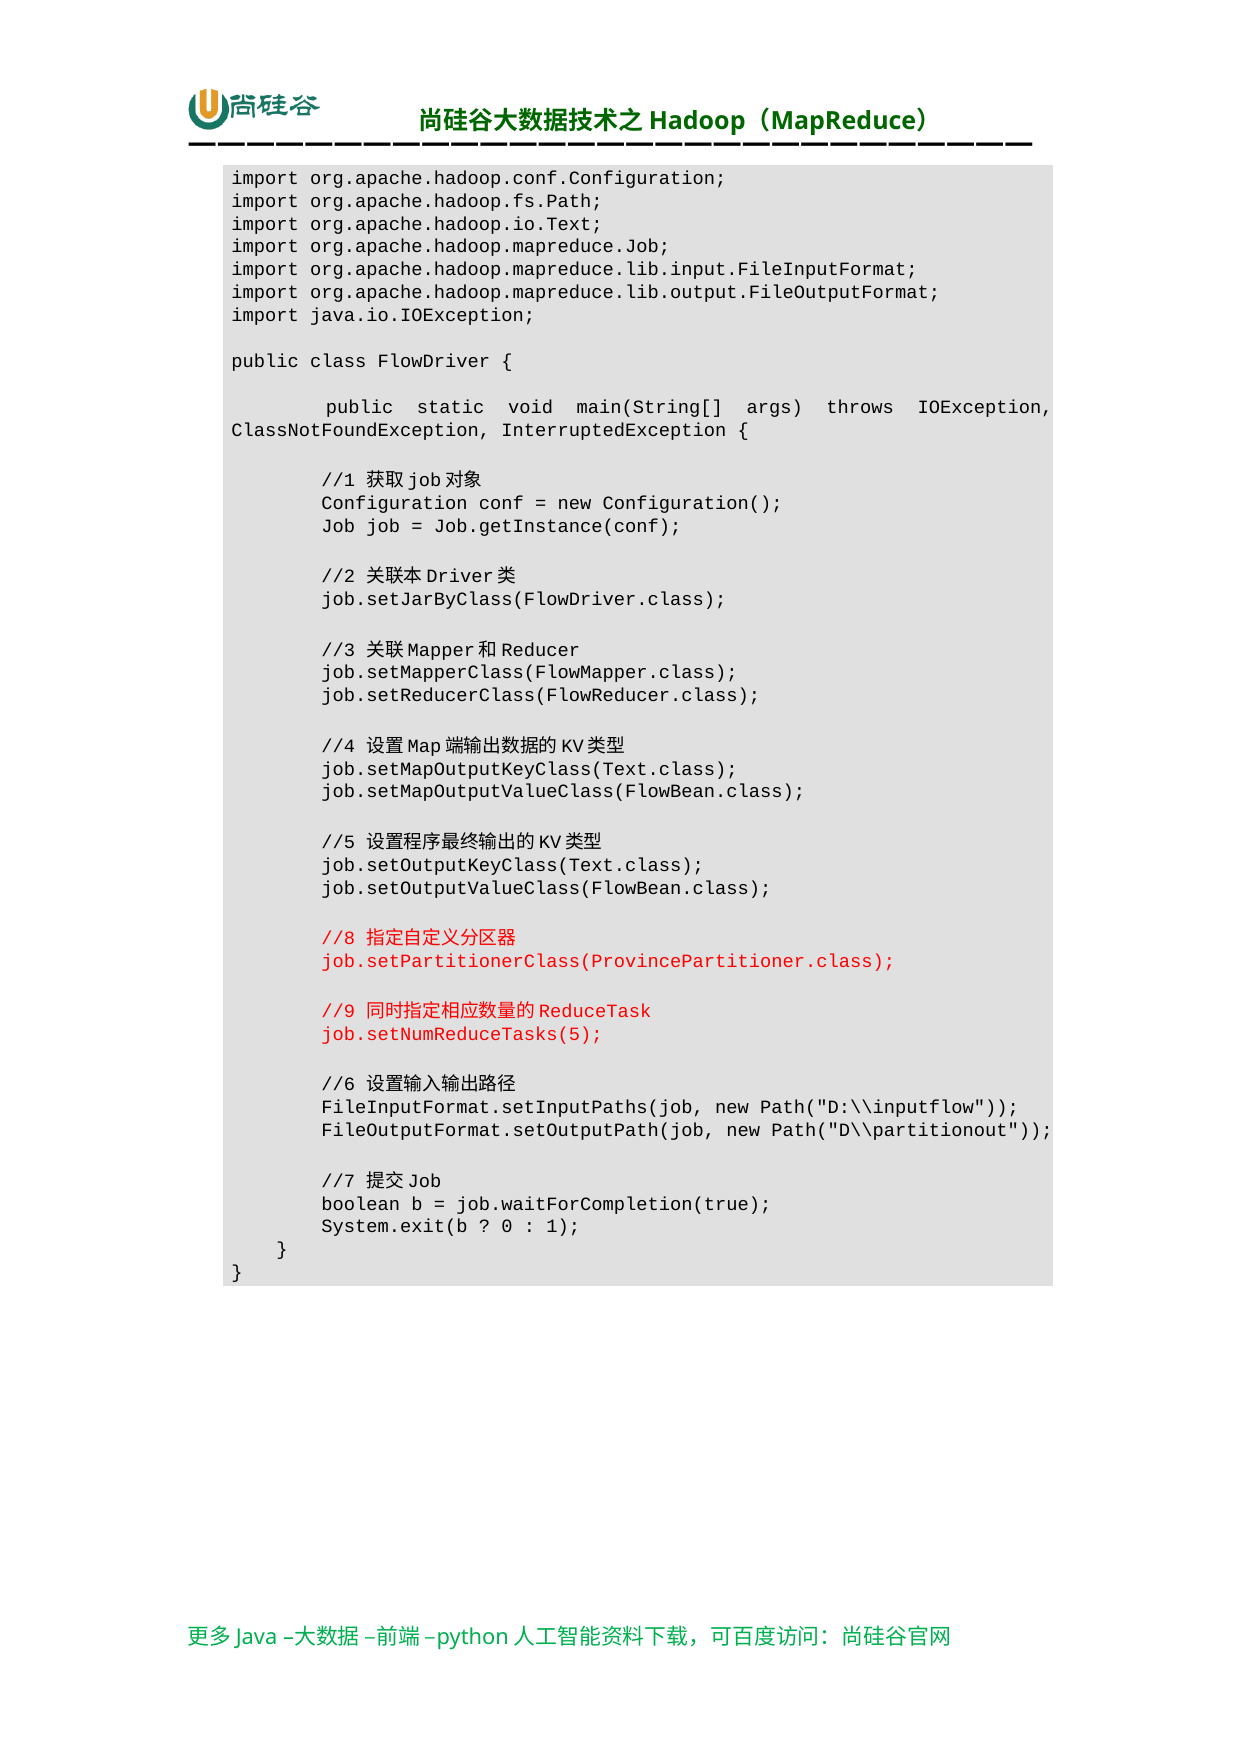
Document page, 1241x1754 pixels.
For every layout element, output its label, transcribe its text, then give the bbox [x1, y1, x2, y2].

text //4 设置Map端输出数据的KV类型 [223, 730, 1053, 758]
text import org.apache.hadoop.mapreduce.lib.input.FileInputFormat; [223, 258, 1053, 281]
text import org.apache.hadoop.conf.Configuration; [223, 165, 1053, 190]
text public class FlowDriver { [223, 350, 1053, 373]
text //2 关联本Driver类 [223, 561, 1053, 588]
text Job job = Job.getInstance(conf); [223, 515, 1053, 538]
text import org.apache.hadoop.io.Text; [223, 213, 1053, 236]
text //7 提交Job [223, 1165, 1053, 1193]
text job.setMapperClass(FlowMapper.class); [223, 662, 1053, 684]
text Configuration conf = new Configuration(); [223, 492, 1053, 515]
text import org.apache.hadoop.mapreduce.Job; [223, 236, 1053, 258]
text import org.apache.hadoop.fs.Path; [223, 190, 1053, 213]
text System.exit(b ? 0 : 1); [223, 1216, 1053, 1238]
text job.setJarByClass(FlowDriver.class); [223, 588, 1053, 611]
text //1 获取job对象 [223, 465, 1053, 492]
text job.setOutputValueClass(FlowBean.class); [223, 877, 1053, 900]
text job.setPartitionerClass(ProvincePartitioner.class); [223, 950, 1053, 973]
text } [223, 1261, 1053, 1286]
text //9 同时指定相应数量的ReduceTask [223, 996, 1053, 1023]
text job.setOutputKeyClass(Text.class); [223, 854, 1053, 877]
text boolean b = job.waitForCompletion(true); [223, 1193, 1053, 1216]
text job.setMapOutputValueClass(FlowBean.class); [223, 781, 1053, 803]
text FileInputFormat.setInputPaths(job, new Path("D:\\inputflow")); [223, 1096, 1053, 1119]
text job.setNumReduceTasks(5); [223, 1023, 1053, 1046]
text //8 指定自定义分区器 [223, 923, 1053, 950]
text //5 设置程序最终输出的KV类型 [223, 826, 1053, 854]
text import org.apache.hadoop.mapreduce.lib.output.FileOutputFormat; [223, 281, 1053, 304]
text job.setReducerClass(FlowReducer.class); [223, 684, 1053, 707]
text //3 关联Mapper和Reducer [223, 634, 1053, 662]
text } [223, 1238, 1053, 1261]
text FileOutputFormat.setOutputPath(job, new Path("D\\partitionout")); [223, 1119, 1053, 1142]
text //6 设置输入输出路径 [223, 1069, 1053, 1096]
text public static void main(String[] args) throws IOException, ClassNotFoundException, InterruptedException { [223, 396, 1053, 442]
text job.setMapOutputKeyClass(Text.class); [223, 758, 1053, 781]
text import java.io.IOException; [223, 304, 1053, 327]
